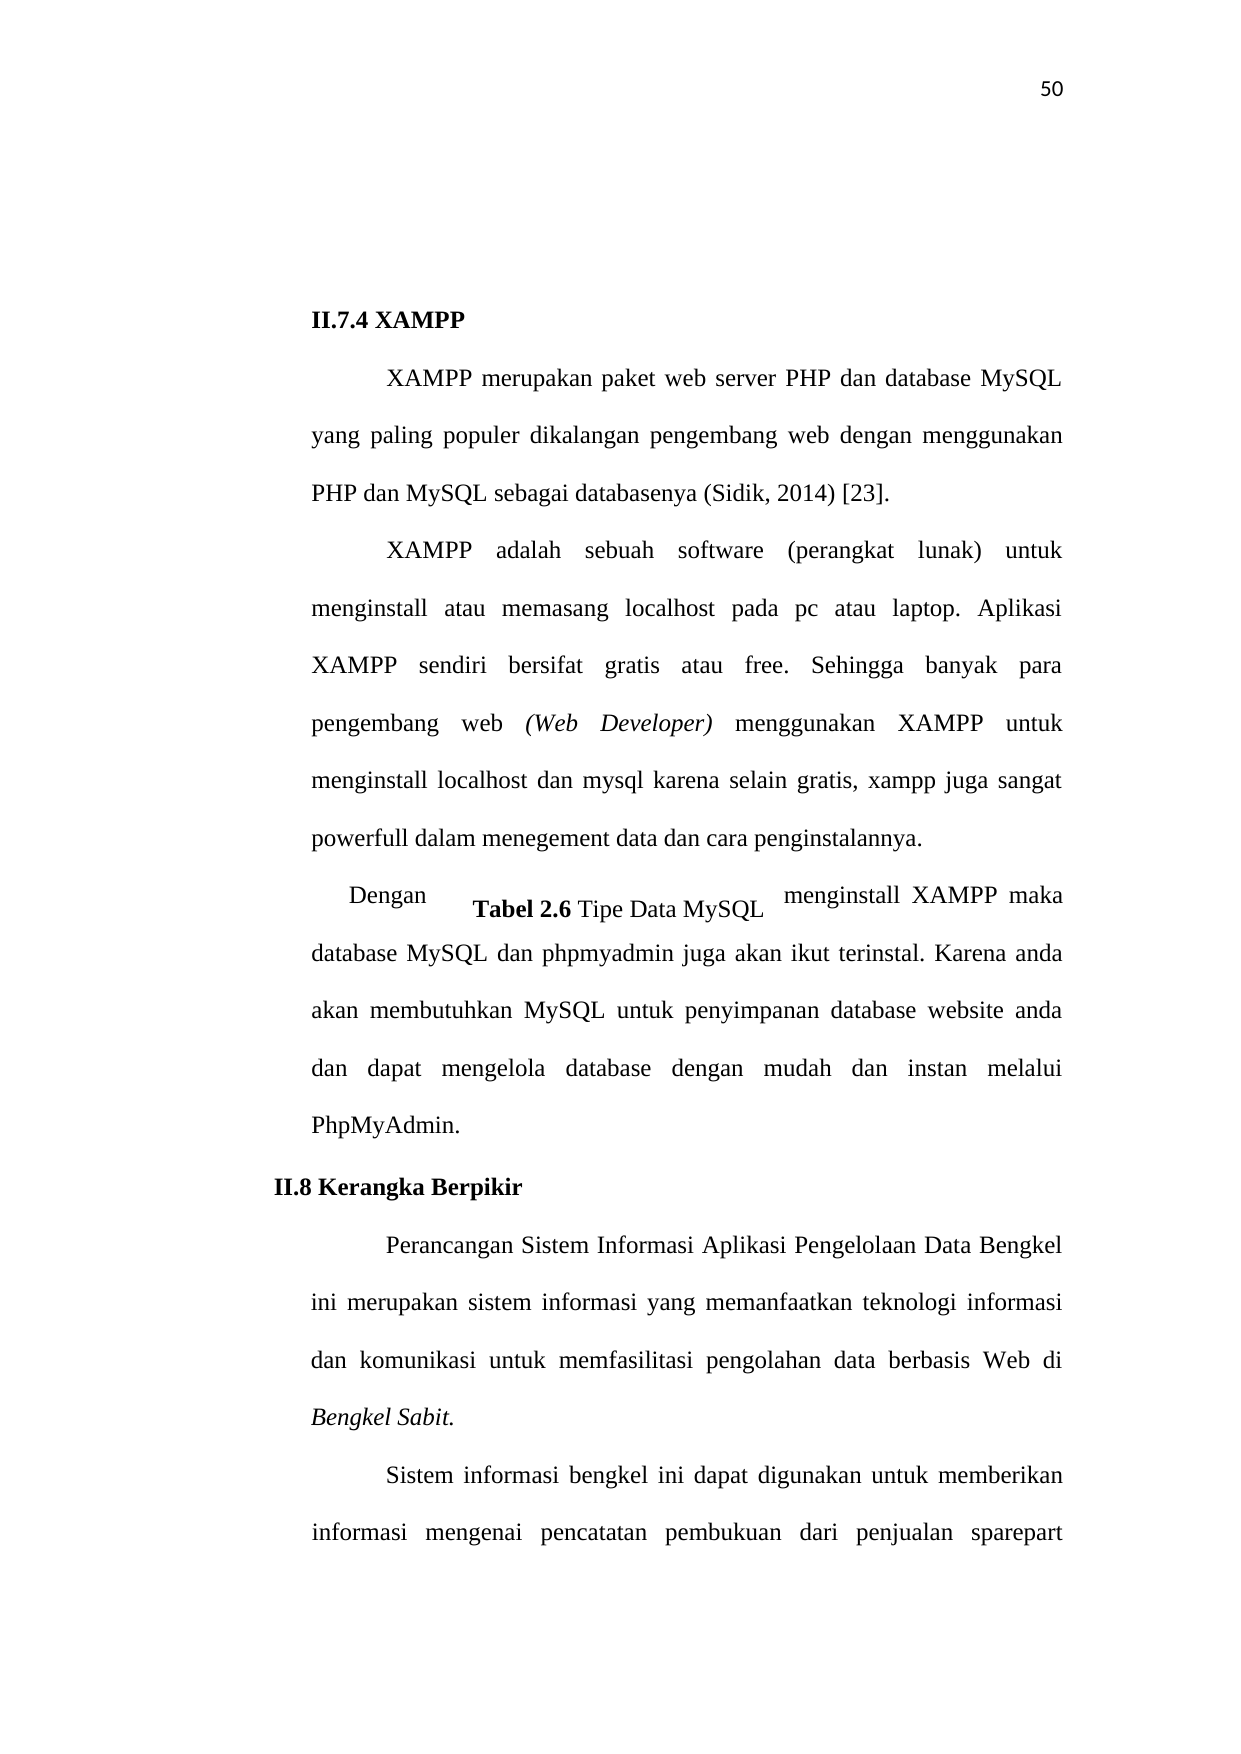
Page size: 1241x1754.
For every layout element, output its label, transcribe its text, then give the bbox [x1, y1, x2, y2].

text Dengan menginstall XAMPP maka database MySQL dan phpmyadmin juga akan ikut terinstal. Karena anda akan membutuhkan MySQL untuk penyimpanan database website anda dan dapat mengelola database dengan mudah dan instan melalui PhpMyAdmin. [311, 881, 1063, 1139]
text XAMPP merupakan paket web server PHP dan database MySQL yang paling populer dikalangan pengembang web dengan menggunakan PHP dan MySQL sebagai databasenya (Sidik, 2014) [23]. [311, 363, 1063, 507]
subtitle XAMPP [311, 306, 1063, 334]
subtitle Kerangka Berpikir [273, 1172, 1063, 1201]
text XAMPP adalah sebuah software (perangkat lunak) untuk menginstall atau memasang localhost pada pc atau laptop. Aplikasi XAMPP sendiri bersifat gratis atau free. Sehingga banyak para pengembang web (Web Developer) menggunakan XAMPP untuk menginstall localhost dan mysql karena selain gratis, xampp juga sangat powerfull dalam menegement data dan cara penginstalannya. [311, 536, 1063, 852]
text Tabel 2.6 Tipe Data MySQL [472, 894, 765, 923]
subtitle Perancangan Sistem Informasi Aplikasi Pengelolaan Data Bengkel ini merupakan sistem informasi yang memanfaatkan teknologi informasi dan komunikasi untuk memfasilitasi pengolahan data berbasis Web di Bengkel Sabit. [311, 1230, 1063, 1431]
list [312, 1460, 1063, 1546]
